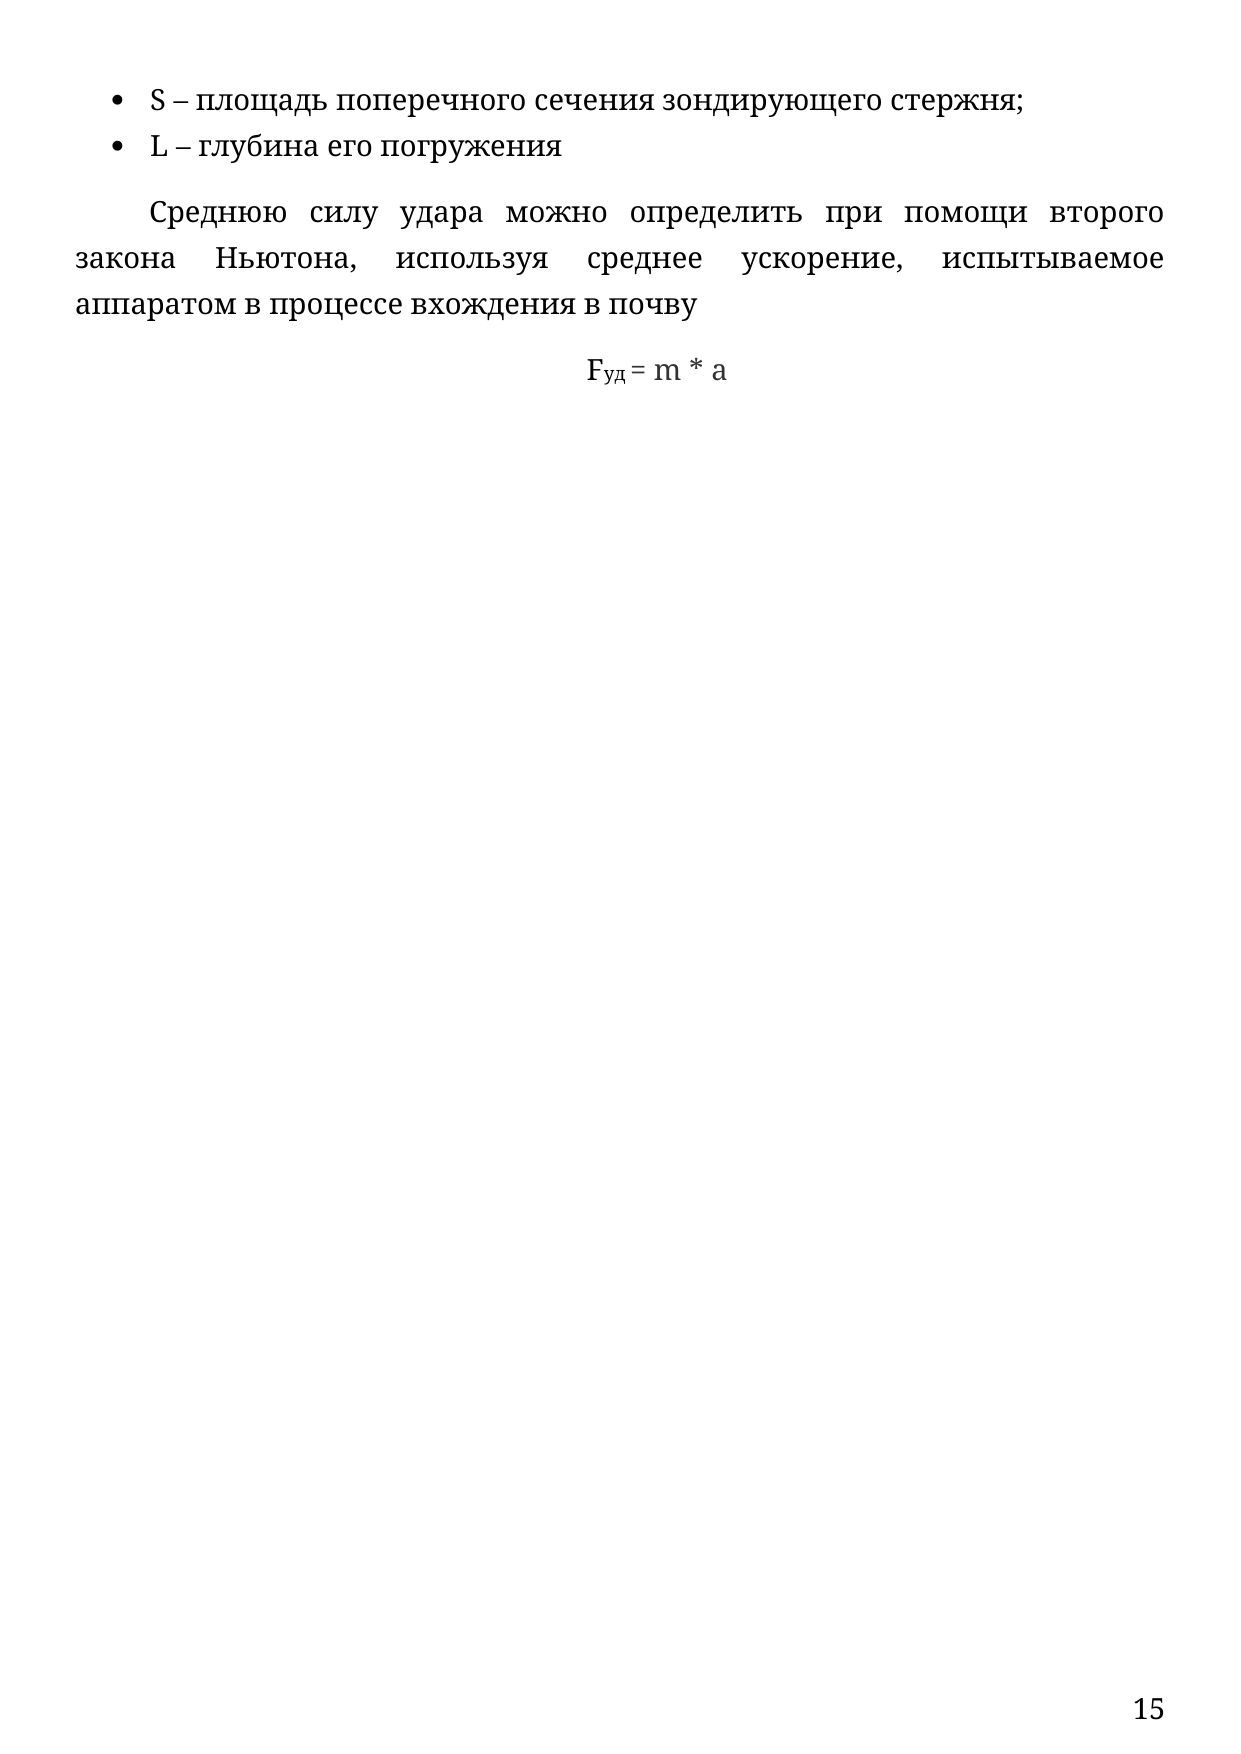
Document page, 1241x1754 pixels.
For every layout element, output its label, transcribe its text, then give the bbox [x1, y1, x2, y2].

text Среднюю силу удара можно определить при помощи второго закона Ньютона, используя среднее ускорение, испытываемое аппаратом в процессе вхождения в почву [75, 192, 1165, 323]
list S – площадь поперечного сечения зондирующего стержня; [112, 80, 1165, 119]
list L – глубина его погружения [112, 125, 1165, 165]
text Fуд = m * a [75, 349, 1165, 389]
